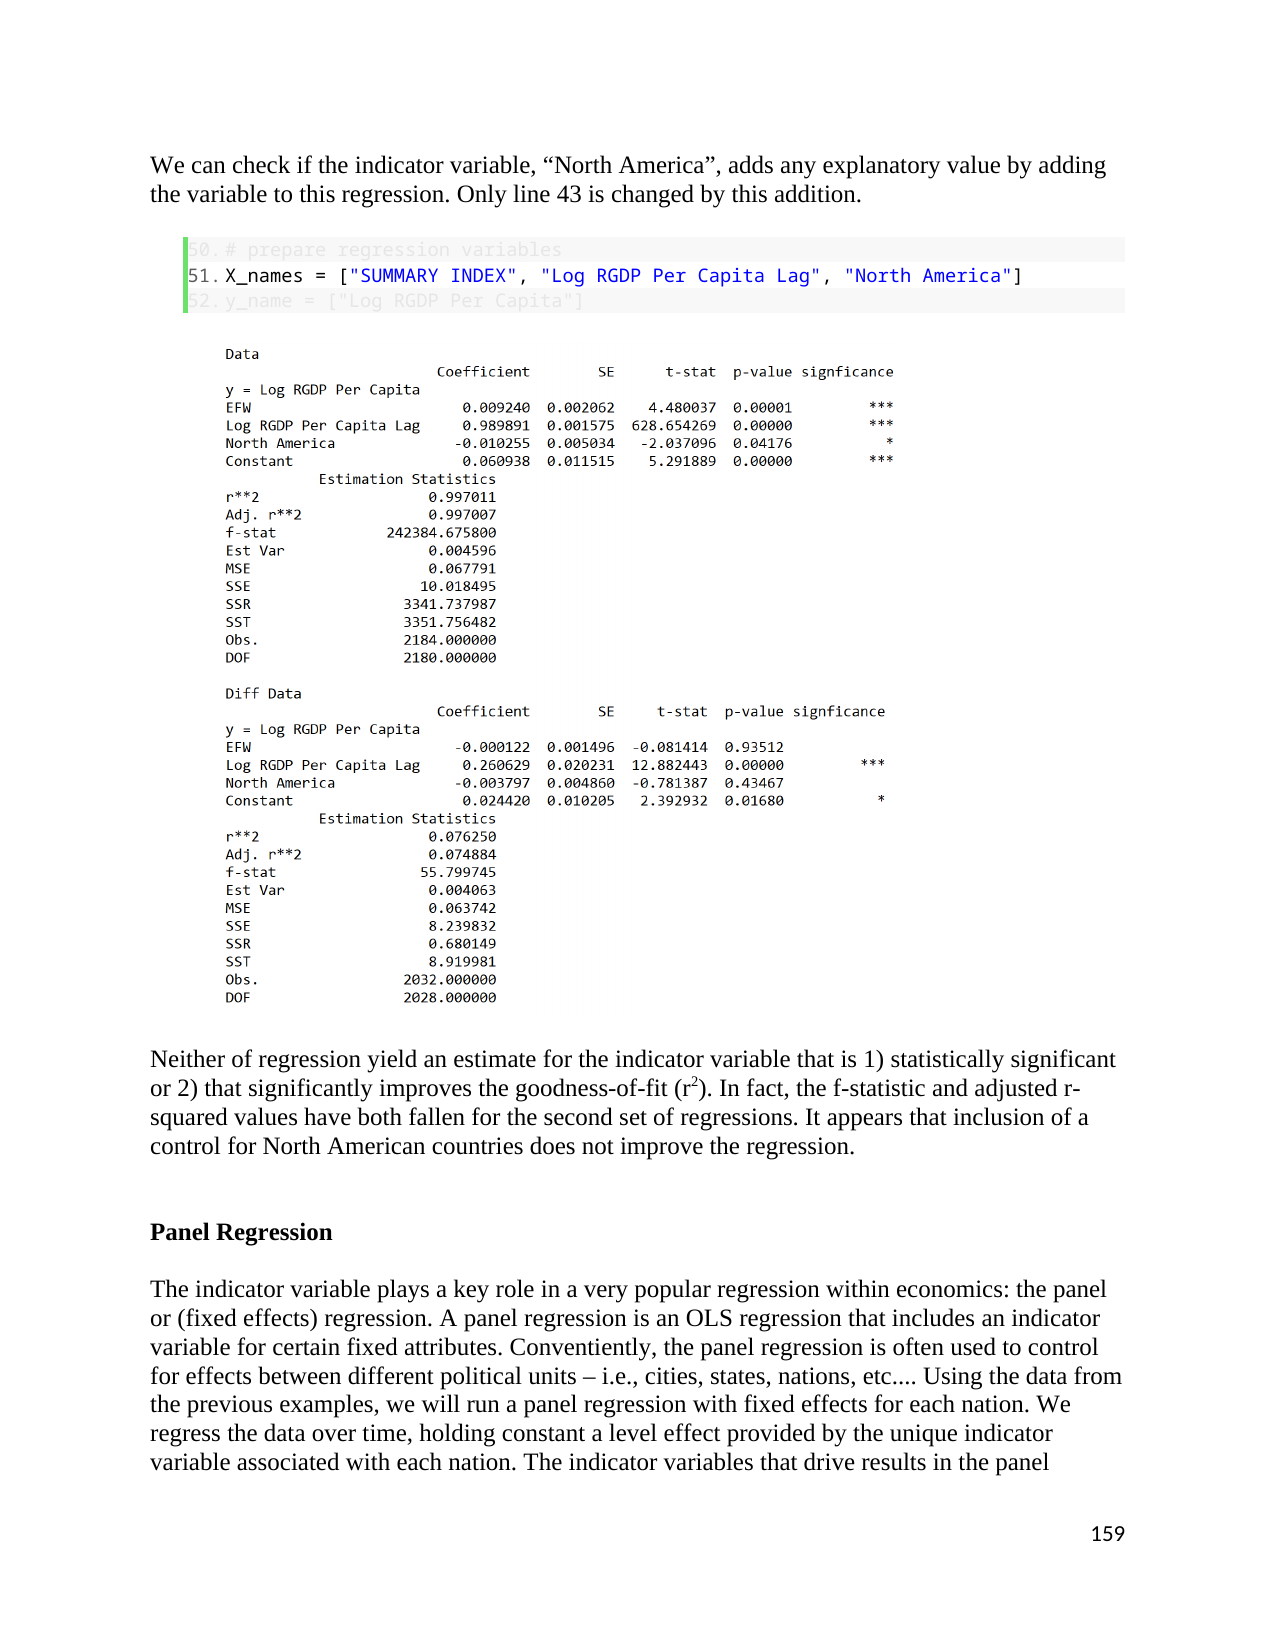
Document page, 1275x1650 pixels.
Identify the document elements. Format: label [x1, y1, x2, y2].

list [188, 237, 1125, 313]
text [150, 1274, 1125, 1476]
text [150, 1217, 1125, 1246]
picture [225, 342, 903, 1016]
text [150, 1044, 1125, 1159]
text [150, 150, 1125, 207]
